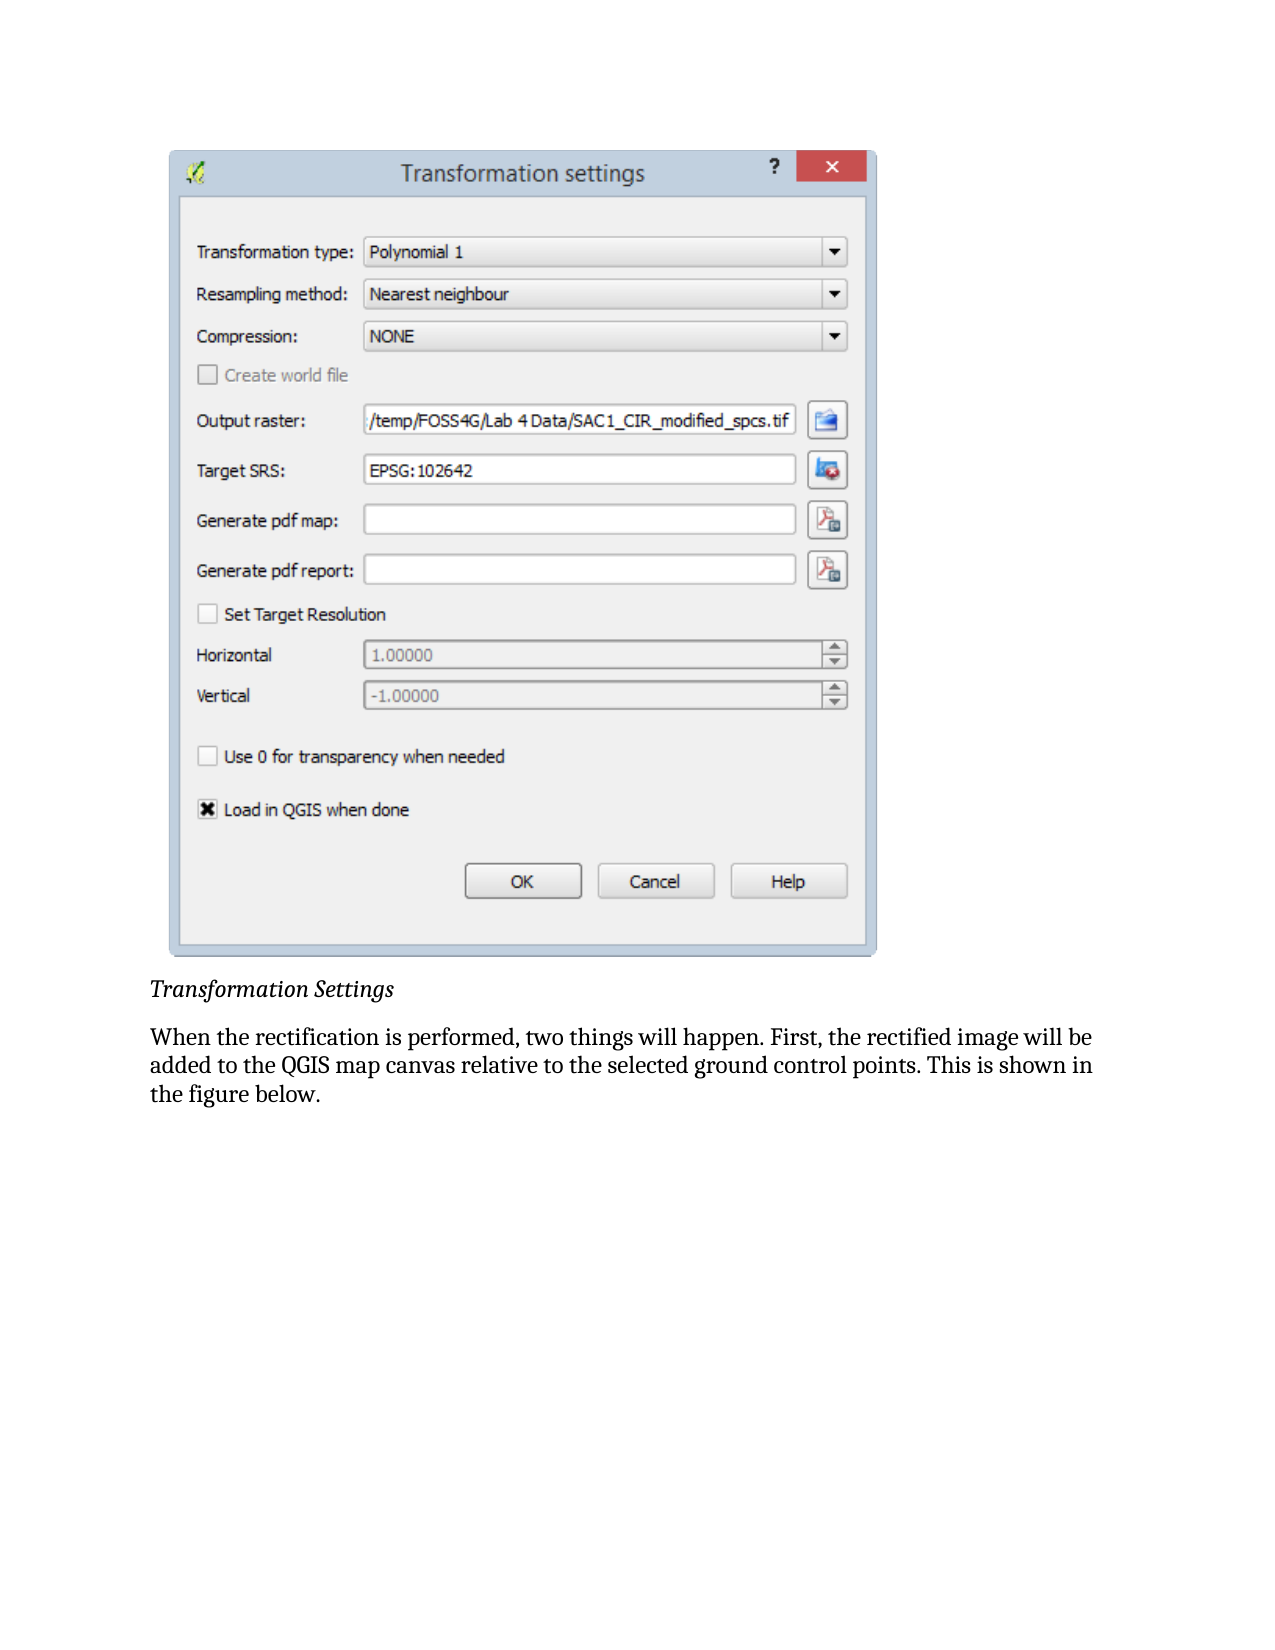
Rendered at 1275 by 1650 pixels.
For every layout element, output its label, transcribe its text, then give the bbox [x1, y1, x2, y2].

text Transformation Settings [150, 975, 1125, 1004]
text When the rectification is performed, two things will happen. First, the rectified image will be added to the QGIS map canvas relative to the selected ground control points. This is shown in the figure below. [150, 1022, 1125, 1109]
picture [168, 150, 878, 957]
